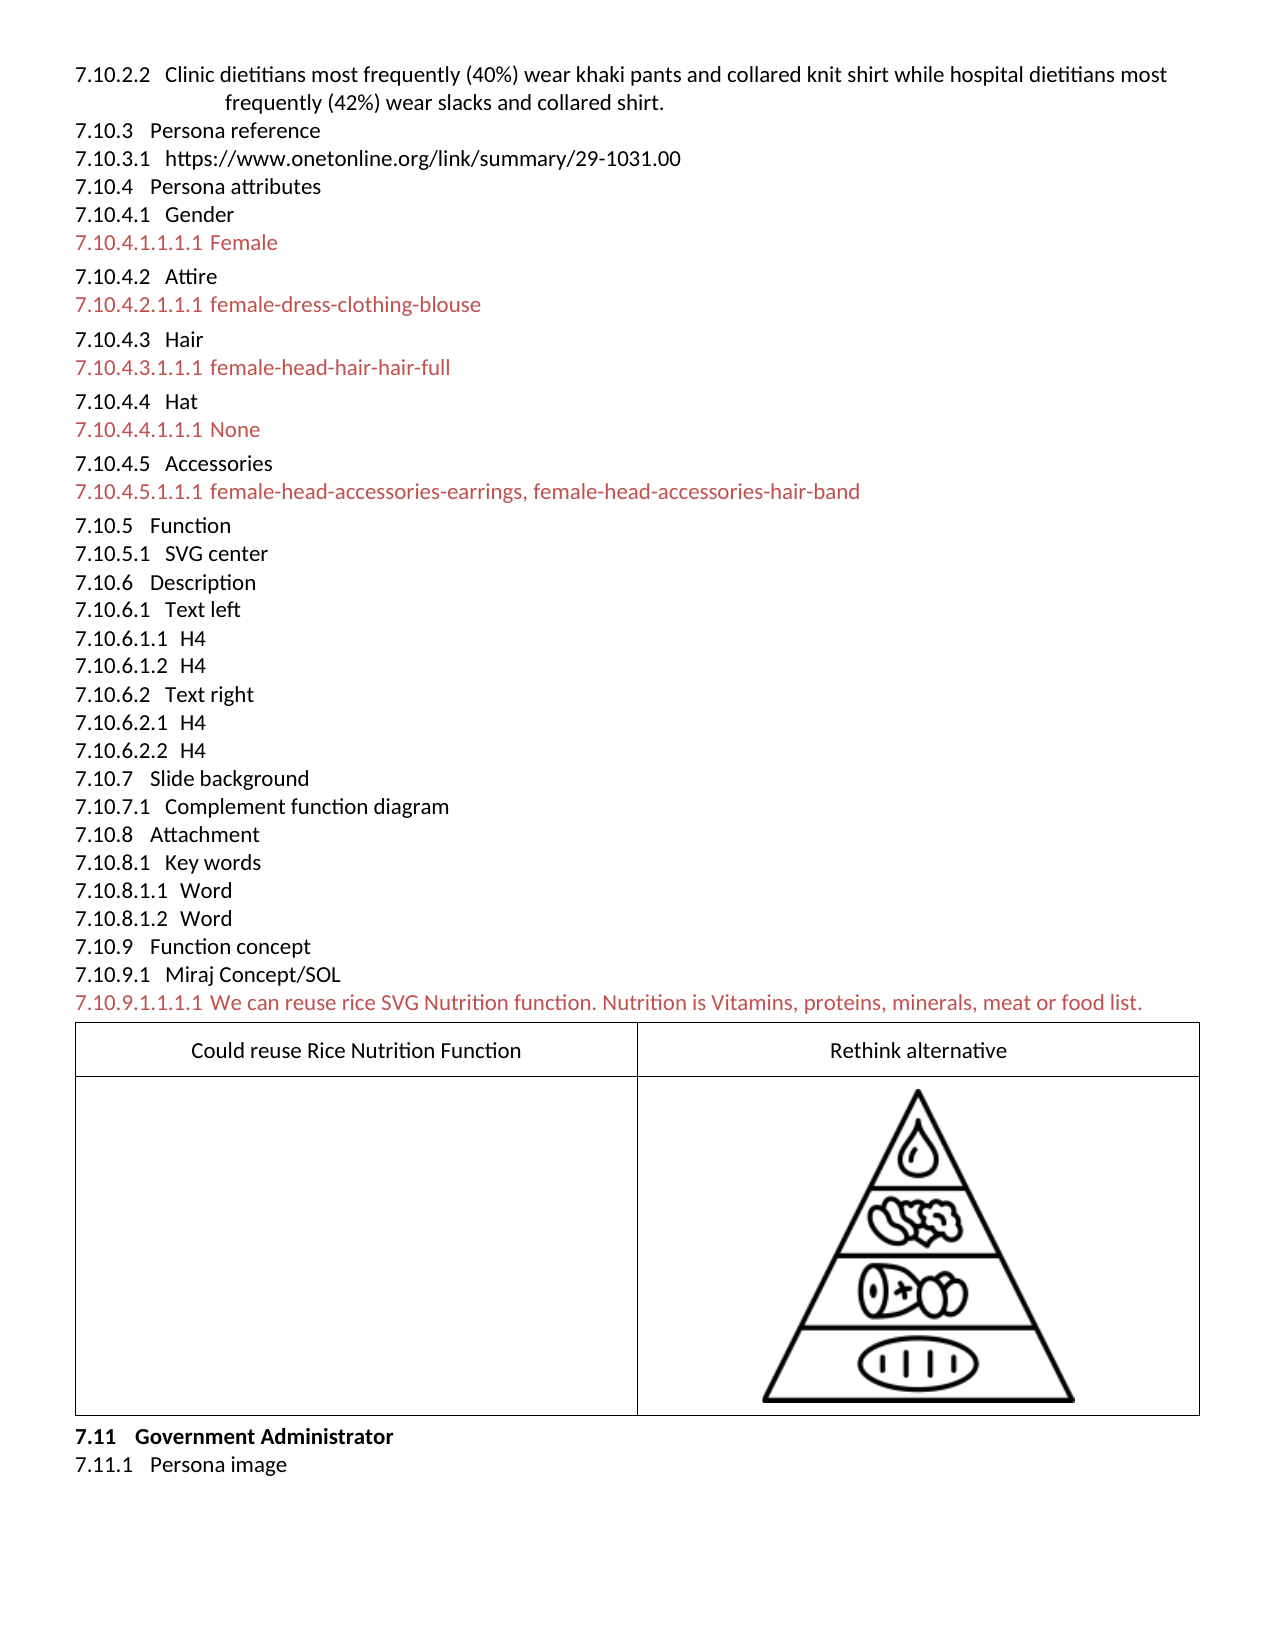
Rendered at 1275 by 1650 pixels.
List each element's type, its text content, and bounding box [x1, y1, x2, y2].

subtitle Hat [75, 387, 1200, 415]
table_cell [76, 1077, 637, 1415]
subtitle Persona reference [75, 116, 1200, 144]
subtitle We can reuse rice SVG Nutrition function. Nutrition is Vitamins, proteins, minerals, meat or food list. [75, 988, 1200, 1016]
subtitle Text left [75, 596, 1200, 624]
subtitle Government Administrator [75, 1422, 1200, 1450]
subtitle H4 [75, 624, 1200, 652]
subtitle H4 [75, 708, 1200, 736]
subtitle female-head-hair-hair-full [75, 353, 1200, 381]
subtitle Complement function diagram [75, 792, 1200, 820]
table_header Could reuse Rice Nutrition Function [76, 1023, 637, 1076]
subtitle SVG center [75, 539, 1200, 568]
subtitle Hair [75, 325, 1200, 353]
subtitle None [75, 415, 1200, 443]
subtitle H4 [75, 736, 1200, 764]
subtitle Miraj Concept/SOL [75, 960, 1200, 988]
subtitle Function concept [75, 932, 1200, 960]
subtitle Female [75, 228, 1200, 256]
subtitle https://www.onetonline.org/link/summary/29-1031.00 [75, 144, 1200, 172]
subtitle Text right [75, 680, 1200, 708]
subtitle Attire [75, 262, 1200, 290]
subtitle female-head-accessories-earrings, female-head-accessories-hair-band [75, 477, 1200, 505]
subtitle H4 [75, 652, 1200, 680]
picture [762, 1089, 1075, 1403]
table_cell [638, 1077, 1199, 1415]
subtitle Clinic dietitians most frequently (40%) wear khaki pants and collared knit shirt while hospital dietitians most frequently (42%) wear slacks and collared shirt. [75, 60, 1200, 116]
subtitle Slide background [75, 764, 1200, 792]
subtitle Persona image [75, 1450, 1200, 1478]
subtitle Accessories [75, 449, 1200, 477]
subtitle Function [75, 512, 1200, 539]
subtitle Gender [75, 200, 1200, 228]
subtitle Word [75, 904, 1200, 932]
table_header Rethink alternative [638, 1023, 1199, 1076]
subtitle Key words [75, 848, 1200, 876]
subtitle Persona attributes [75, 172, 1200, 200]
subtitle Attachment [75, 820, 1200, 848]
subtitle Word [75, 876, 1200, 904]
subtitle Description [75, 568, 1200, 596]
subtitle female-dress-clothing-blouse [75, 290, 1200, 318]
